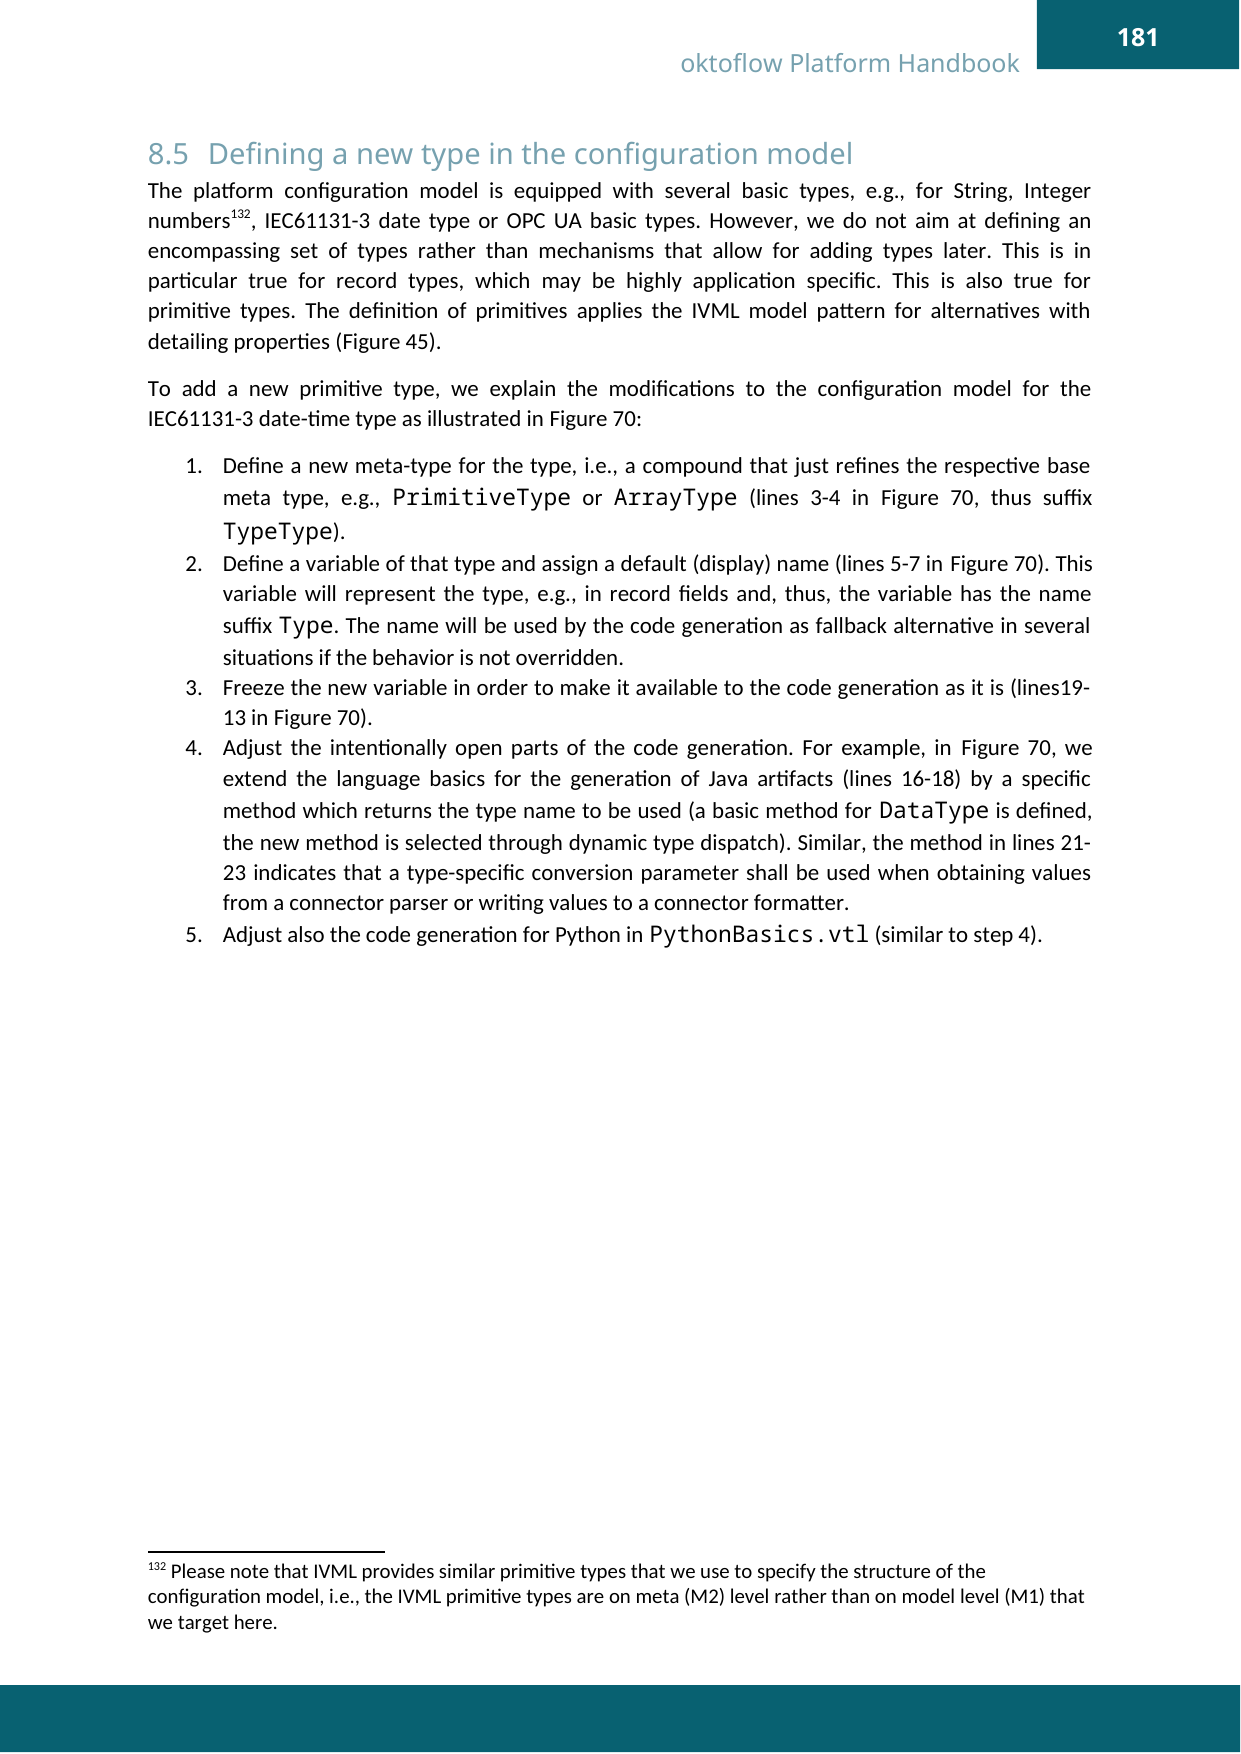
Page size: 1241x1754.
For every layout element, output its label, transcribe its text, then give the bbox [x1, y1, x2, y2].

subtitle Defining a new type in the configuration model [148, 133, 1093, 173]
text The platform configuration model is equipped with several basic types, e.g., for String, Integer numbers, IEC61131-3 date type or OPC UA basic types. However, we do not aim at defining an encompassing set of types rather than mechanisms that allow for adding types later. This is in particular true for record types, which may be highly application specific. This is also true for primitive types. The definition of primitives applies the IVML model pattern for alternatives with detailing properties (Figure 45). [148, 176, 1093, 355]
list Adjust the intentionally open parts of the code generation. For example, in Figure 70, we extend the language basics for the generation of Java artifacts (lines 16-18) by a specific method which returns the type name to be used (a basic method for DataType is defined, the new method is selected through dynamic type dispatch). Similar, the method in lines 21-23 indicates that a type-specific conversion parameter shall be used when obtaining values from a connector parser or writing values to a connector formatter. [185, 733, 1093, 916]
list Adjust also the code generation for Python in PythonBasics.vtl (similar to step 4). [185, 918, 1093, 949]
text To add a new primitive type, we explain the modifications to the configuration model for the IEC61131-3 date-time type as illustrated in Figure 70: [148, 374, 1093, 432]
list Define a variable of that type and assign a default (display) name (lines 5-7 in Figure 70). This variable will represent the type, e.g., in record fields and, thus, the variable has the name suffix Type. The name will be used by the code generation as fallback alternative in several situations if the behavior is not overridden. [185, 549, 1093, 671]
list Freeze the new variable in order to make it available to the code generation as it is (lines19-13 in Figure 70). [185, 673, 1093, 731]
list Define a new meta-type for the type, i.e., a compound that just refines the respective base meta type, e.g., PrimitiveType or ArrayType (lines 3-4 in Figure 70, thus suffix TypeType). [185, 451, 1093, 546]
